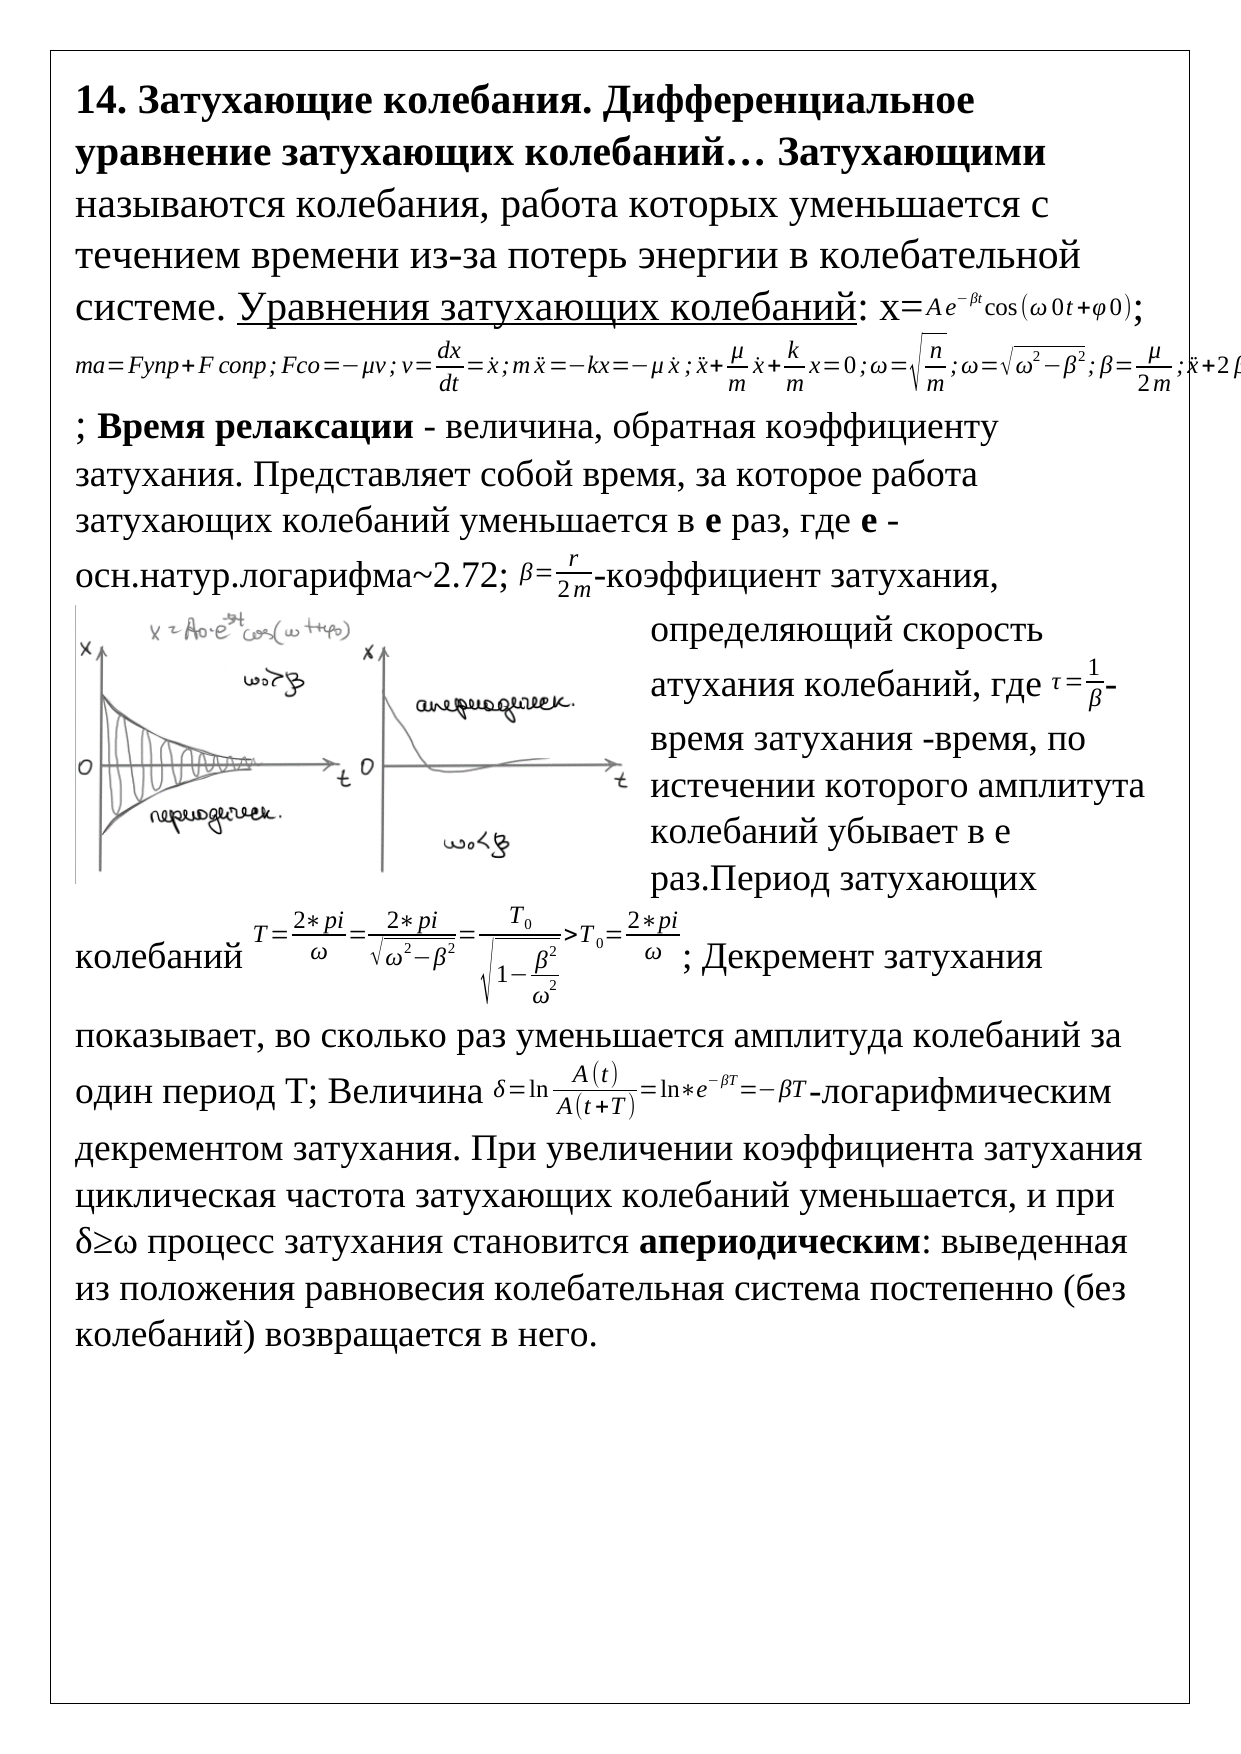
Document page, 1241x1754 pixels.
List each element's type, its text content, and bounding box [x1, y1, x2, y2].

text 14. Затухающие колебания. Дифференциальное уравнение затухающих колебаний… Затухающими называются колебания, работа которых уменьшается с течением времени из-за потерь энергии в колебательной системе. Уравнения затухающих колебаний: х=;; Время релаксации - величина, обратная коэффициенту затухания. Представляет собой время, за которое работа затухающих колебаний уменьшается в е раз, где е - осн.натур.логарифма~2.72; -коэффициент затухания, определяющий скорость атухания колебаний, где -время затухания -время, по истечении которого амплитута колебаний убывает в е раз.Период затухающих колебаний ; Декремент затухания показывает, во сколько раз уменьшается амплитуда колебаний за один период Т; Величина -логарифмическим декрементом затухания. При увеличении коэффициента затухания циклическая частота затухающих колебаний уменьшается, и при δ≥ω процесс затухания становится апериодическим: выведенная из положения равновесия колебательная система постепенно (без колебаний) возвращается в него. [75, 75, 1165, 1355]
picture [75, 605, 635, 884]
